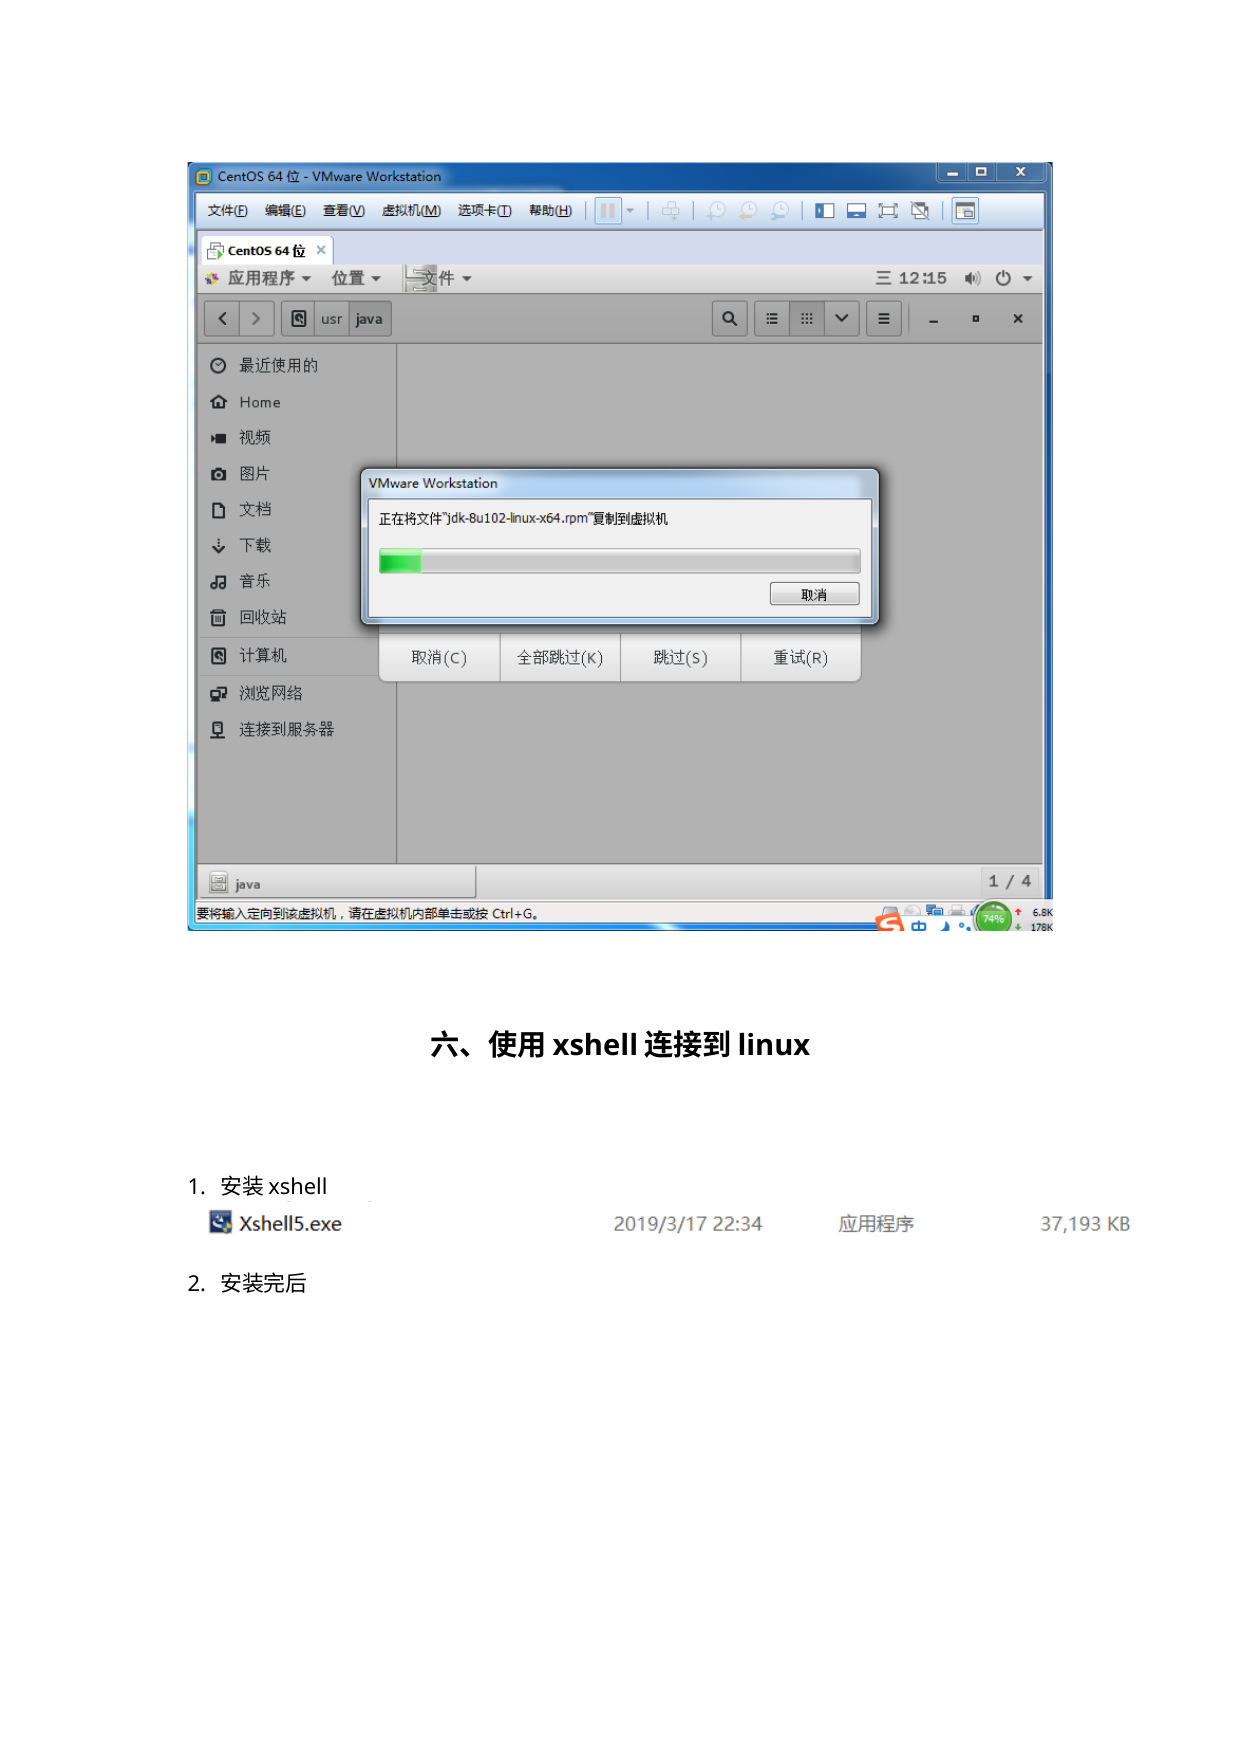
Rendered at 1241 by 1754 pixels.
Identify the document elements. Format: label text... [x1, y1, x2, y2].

list 安装xshell [187, 1168, 1053, 1201]
subtitle 六、使用xshell连接到linux [187, 1010, 1053, 1075]
picture [187, 162, 1053, 931]
picture [187, 1201, 1143, 1263]
list 安装完后 [187, 1266, 1053, 1298]
